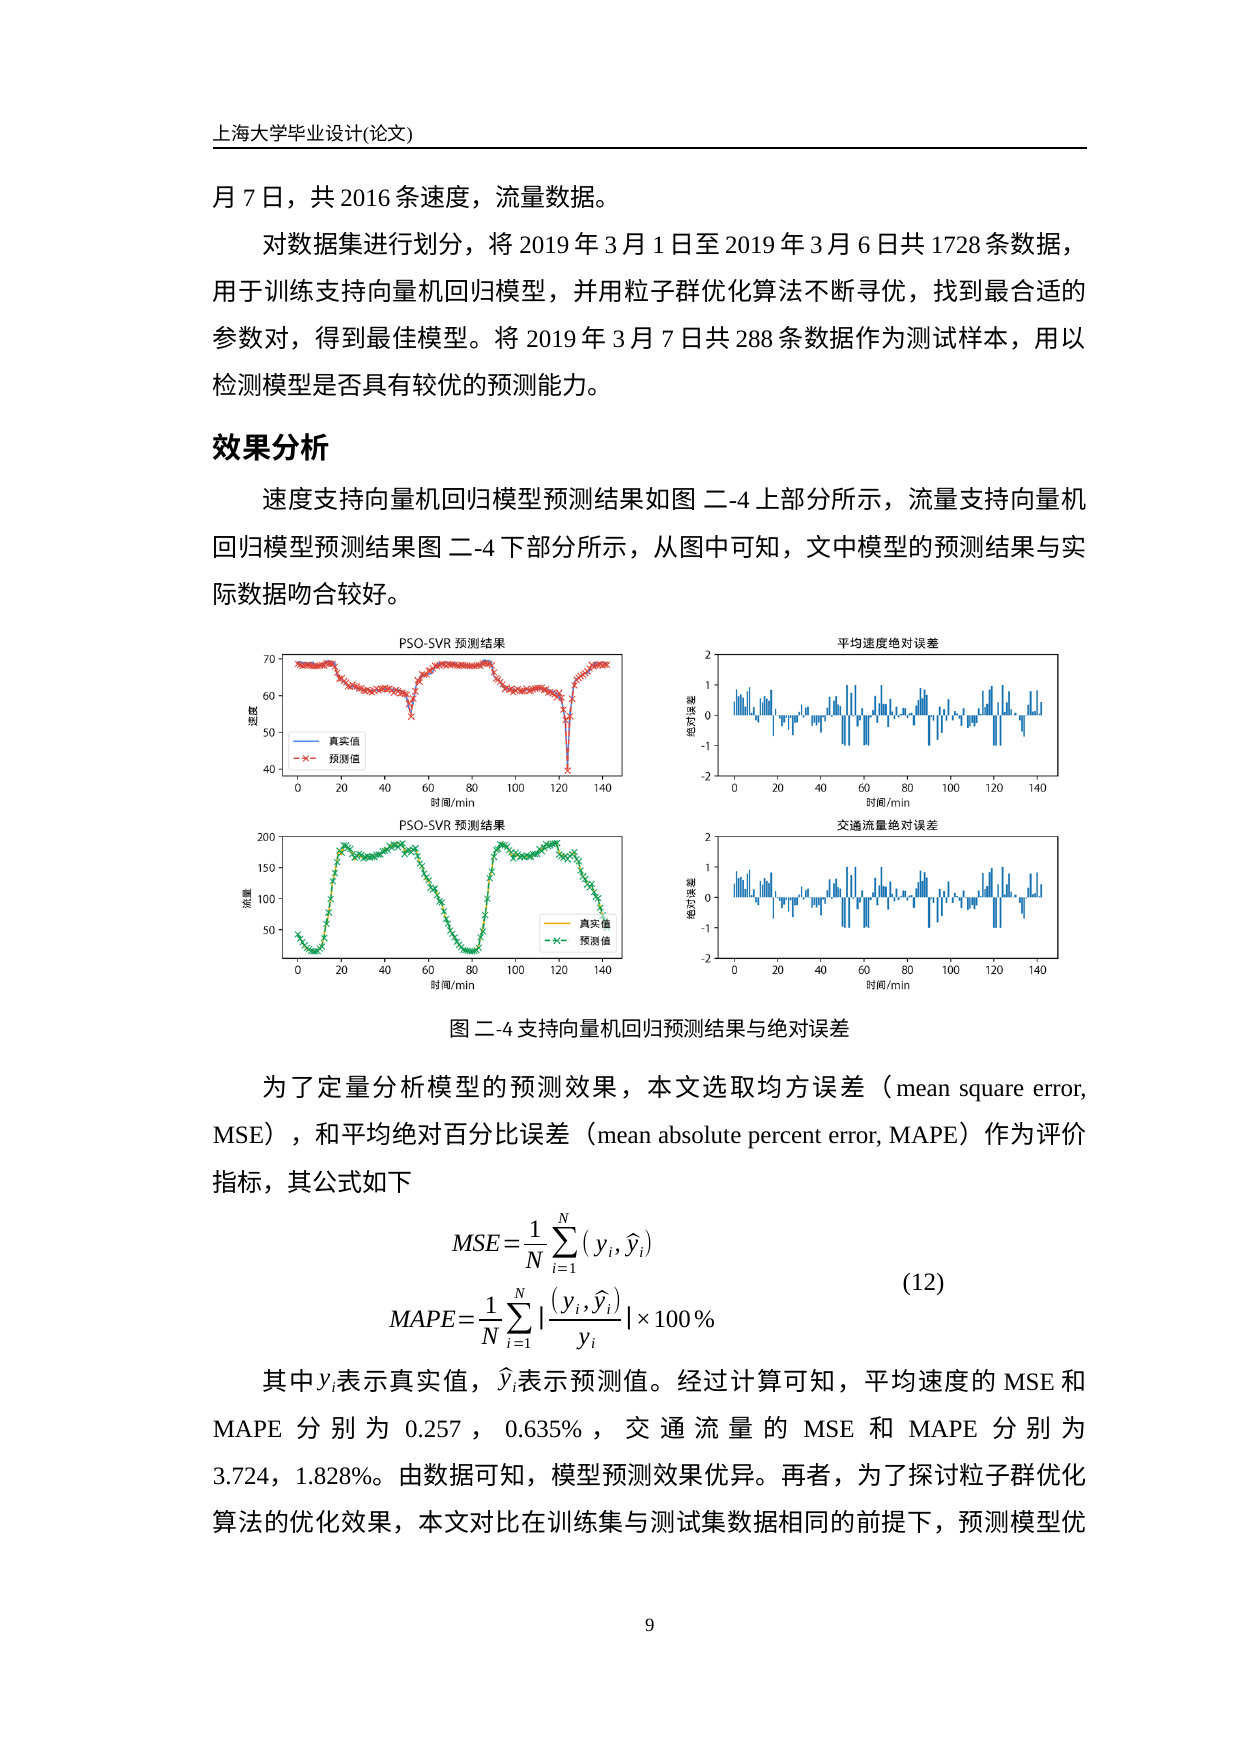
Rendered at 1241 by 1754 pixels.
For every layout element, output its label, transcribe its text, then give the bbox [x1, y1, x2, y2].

table_header (12) [848, 1209, 1087, 1362]
table_header [213, 1209, 847, 1362]
picture [212, 621, 1087, 1013]
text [213, 177, 1087, 213]
subtitle 效果分析 [213, 425, 1087, 467]
text 对数据集进行划分，将2019年3月1日至2019年3月6日共1728条数据，用于训练支持向量机回归模型，并用粒子群优化算法不断寻优，找到最合适的参数对，得到最佳模型。将2019年3月7日共288条数据作为测试样本，用以检测模型是否具有较优的预测能力。 [213, 224, 1087, 402]
text 为了定量分析模型的预测效果，本文选取均方误差（mean square error, MSE），和平均绝对百分比误差（mean absolute percent error, MAPE）作为评价指标，其公式如下 [213, 1068, 1087, 1198]
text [213, 1362, 1087, 1539]
